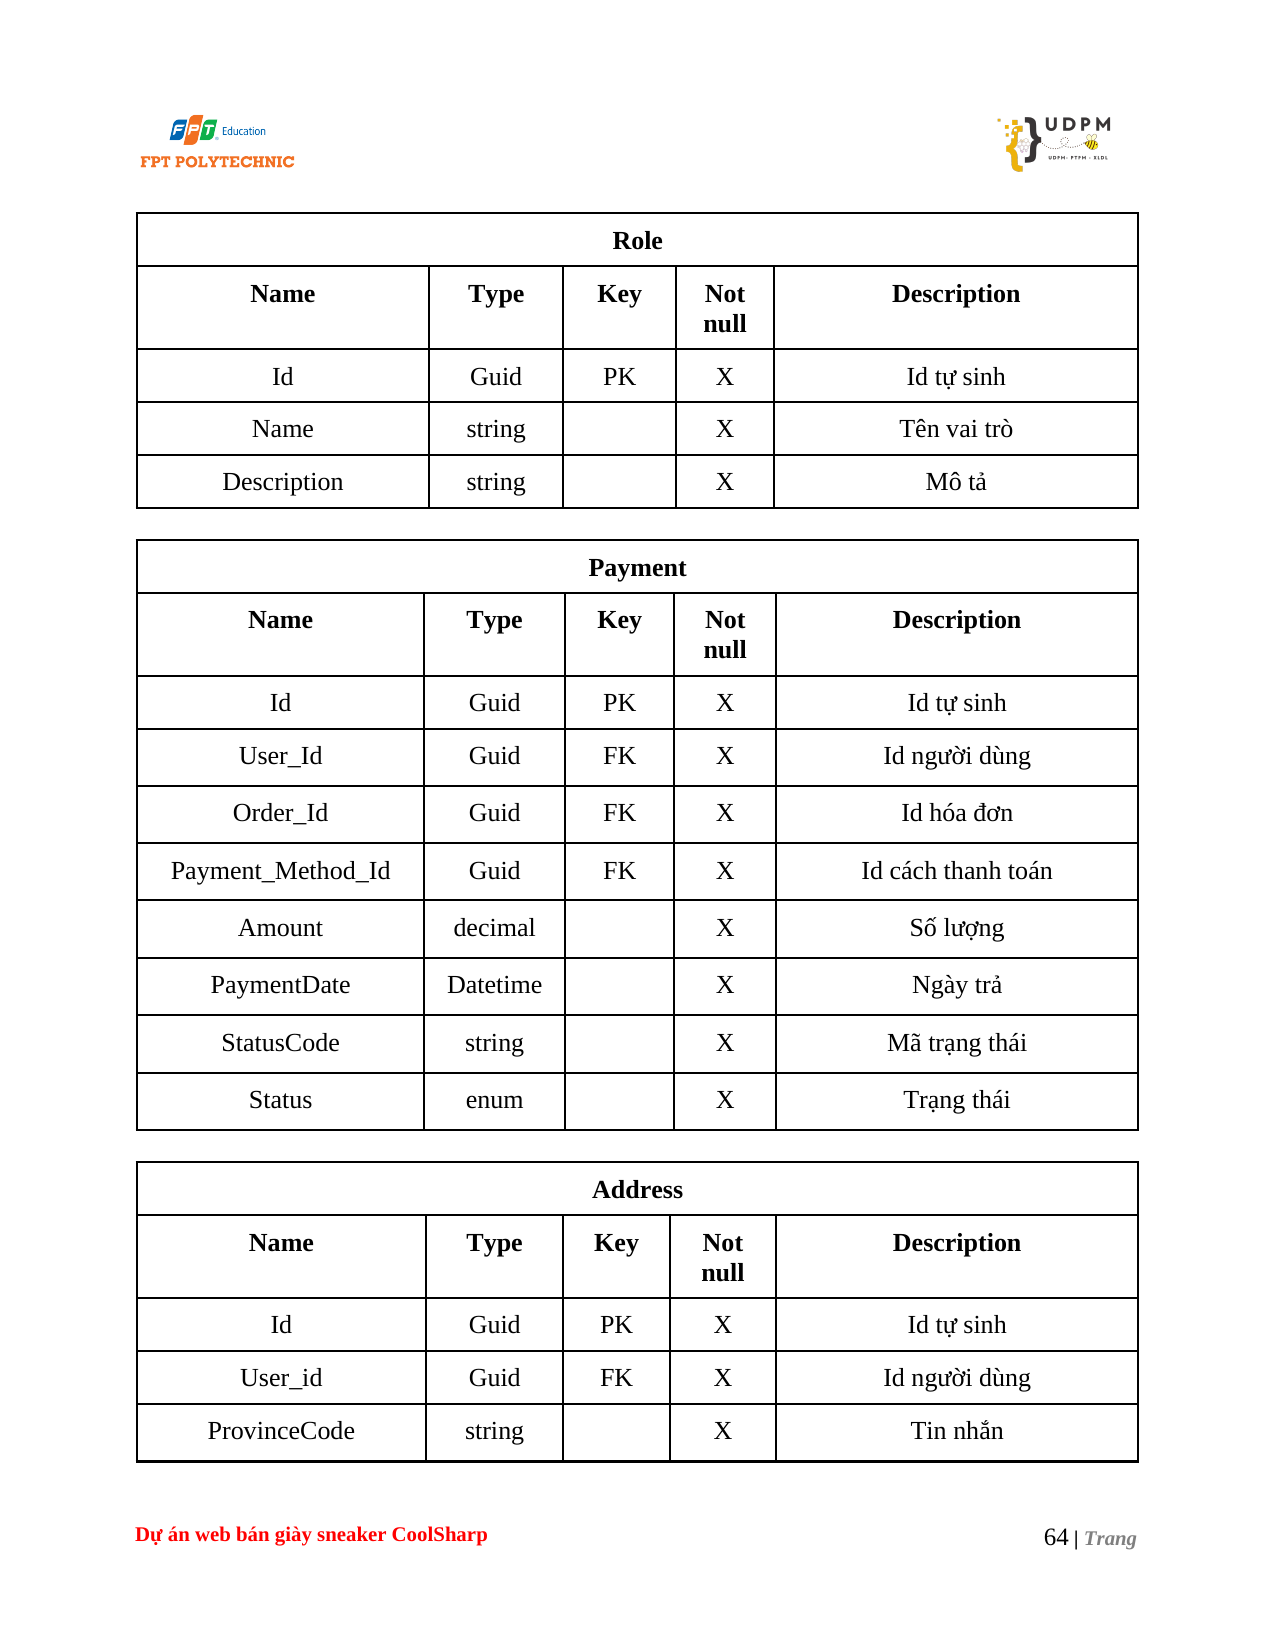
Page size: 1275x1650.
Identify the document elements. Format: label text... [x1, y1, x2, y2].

table_cell X [675, 959, 775, 1014]
table_cell Name [138, 1216, 425, 1297]
table_cell Id tự sinh [777, 677, 1137, 728]
table_cell FK [564, 1352, 669, 1403]
table_cell string [430, 456, 562, 507]
table_cell Guid [425, 730, 564, 785]
table_header Address [138, 1163, 1137, 1214]
table_cell Guid [427, 1299, 562, 1350]
table_cell Id hóa đơn [777, 787, 1137, 842]
table_cell Guid [430, 350, 562, 401]
table_cell FK [566, 730, 673, 785]
table_cell Id [138, 350, 428, 401]
table_cell string [427, 1405, 562, 1460]
table_cell X [671, 1405, 775, 1460]
table_cell Guid [425, 677, 564, 728]
table_cell StatusCode [138, 1016, 423, 1072]
table_cell Type [425, 594, 564, 675]
table_cell X [675, 1074, 775, 1129]
table_cell Id tự sinh [777, 1299, 1137, 1350]
table_cell Description [775, 267, 1137, 348]
table_cell Status [138, 1074, 423, 1129]
table_cell Key [564, 1216, 669, 1297]
table_cell FK [566, 787, 673, 842]
table_cell Id cách thanh toán [777, 844, 1137, 899]
table_cell string [430, 403, 562, 454]
table_cell Description [777, 1216, 1137, 1297]
table_header Payment [138, 541, 1137, 592]
table_cell [564, 1405, 669, 1460]
table_cell FK [566, 844, 673, 899]
table_cell Id [138, 1299, 425, 1350]
picture [135, 107, 299, 180]
table_cell PaymentDate [138, 959, 423, 1014]
table_cell Tin nhắn [777, 1405, 1137, 1460]
table_cell X [677, 403, 773, 454]
table_cell Tên vai trò [775, 403, 1137, 454]
table_cell Order_Id [138, 787, 423, 842]
table_cell Not null [671, 1216, 775, 1297]
table_cell X [675, 787, 775, 842]
table_cell Key [566, 594, 673, 675]
table_cell Payment_Method_Id [138, 844, 423, 899]
table_cell X [675, 1016, 775, 1072]
table_cell Trạng thái [777, 1074, 1137, 1129]
table_cell Amount [138, 901, 423, 957]
table_cell [566, 959, 673, 1014]
table_cell PK [564, 350, 675, 401]
table_cell Not null [677, 267, 773, 348]
table_cell Id người dùng [777, 1352, 1137, 1403]
table_cell Mã trạng thái [777, 1016, 1137, 1072]
table_cell Mô tả [775, 456, 1137, 507]
table_cell [564, 403, 675, 454]
table_cell Type [430, 267, 562, 348]
table_cell X [677, 350, 773, 401]
picture [977, 99, 1141, 189]
table_cell Description [138, 456, 428, 507]
table_cell X [675, 677, 775, 728]
table_cell Description [777, 594, 1137, 675]
table_cell [566, 1016, 673, 1072]
table_cell X [677, 456, 773, 507]
table_cell Type [427, 1216, 562, 1297]
table_cell enum [425, 1074, 564, 1129]
table_cell User_id [138, 1352, 425, 1403]
table_cell X [675, 730, 775, 785]
table_cell PK [564, 1299, 669, 1350]
table_cell Name [138, 594, 423, 675]
table_cell X [675, 901, 775, 957]
table_cell Id người dùng [777, 730, 1137, 785]
table_header Role [138, 214, 1137, 265]
table_cell [566, 901, 673, 957]
table_cell decimal [425, 901, 564, 957]
table_cell [566, 1074, 673, 1129]
table_cell Số lượng [777, 901, 1137, 957]
table_cell string [425, 1016, 564, 1072]
table_cell Id [138, 677, 423, 728]
table_cell Key [564, 267, 675, 348]
table_cell Guid [425, 844, 564, 899]
table_cell Datetime [425, 959, 564, 1014]
table_cell [564, 456, 675, 507]
table_cell Ngày trả [777, 959, 1137, 1014]
table_cell Name [138, 403, 428, 454]
table_cell Guid [425, 787, 564, 842]
table_cell X [675, 844, 775, 899]
table_cell X [671, 1299, 775, 1350]
table_cell User_Id [138, 730, 423, 785]
table_cell ProvinceCode [138, 1405, 425, 1460]
table_cell Name [138, 267, 428, 348]
table_cell Id tự sinh [775, 350, 1137, 401]
table_cell Not null [675, 594, 775, 675]
table_cell X [671, 1352, 775, 1403]
table_cell PK [566, 677, 673, 728]
table_cell Guid [427, 1352, 562, 1403]
